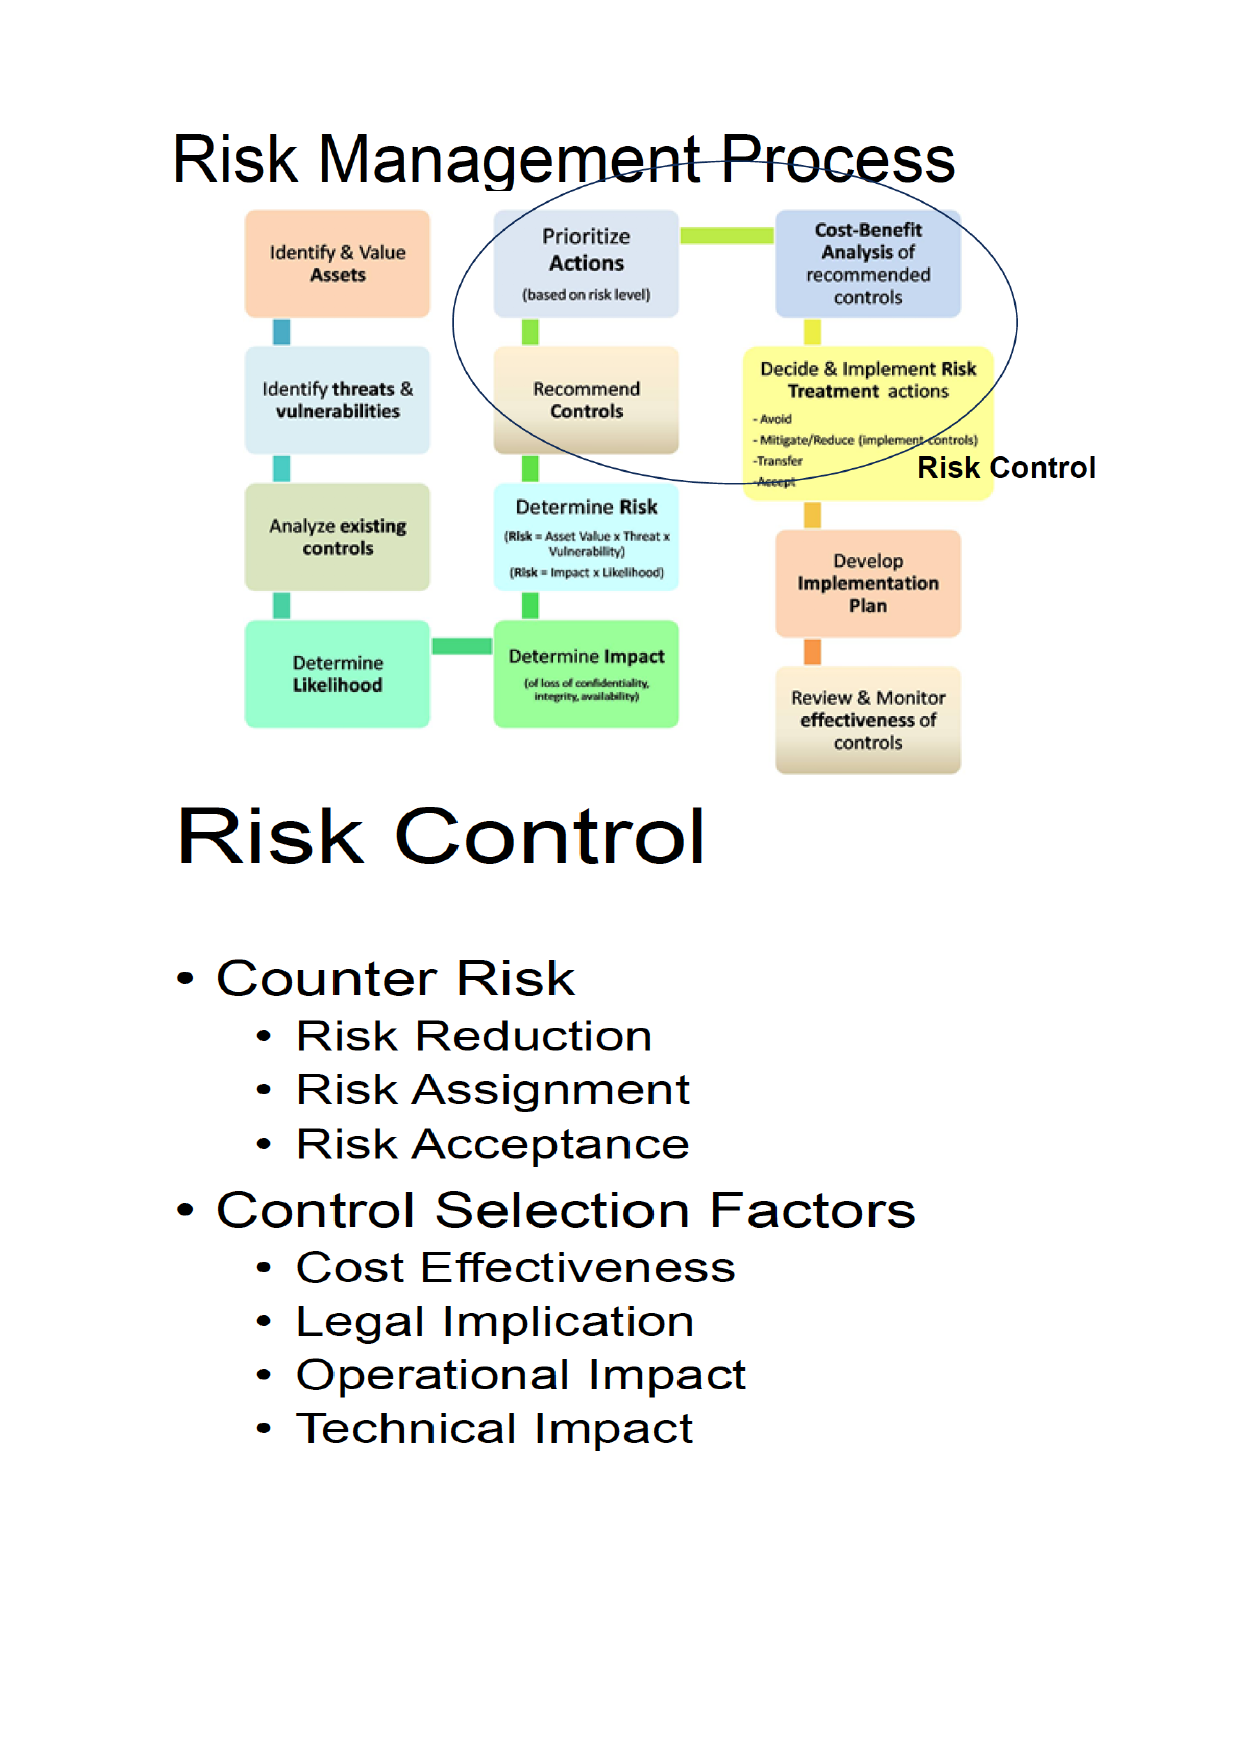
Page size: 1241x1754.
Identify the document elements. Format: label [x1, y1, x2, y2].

picture [163, 122, 1103, 1458]
